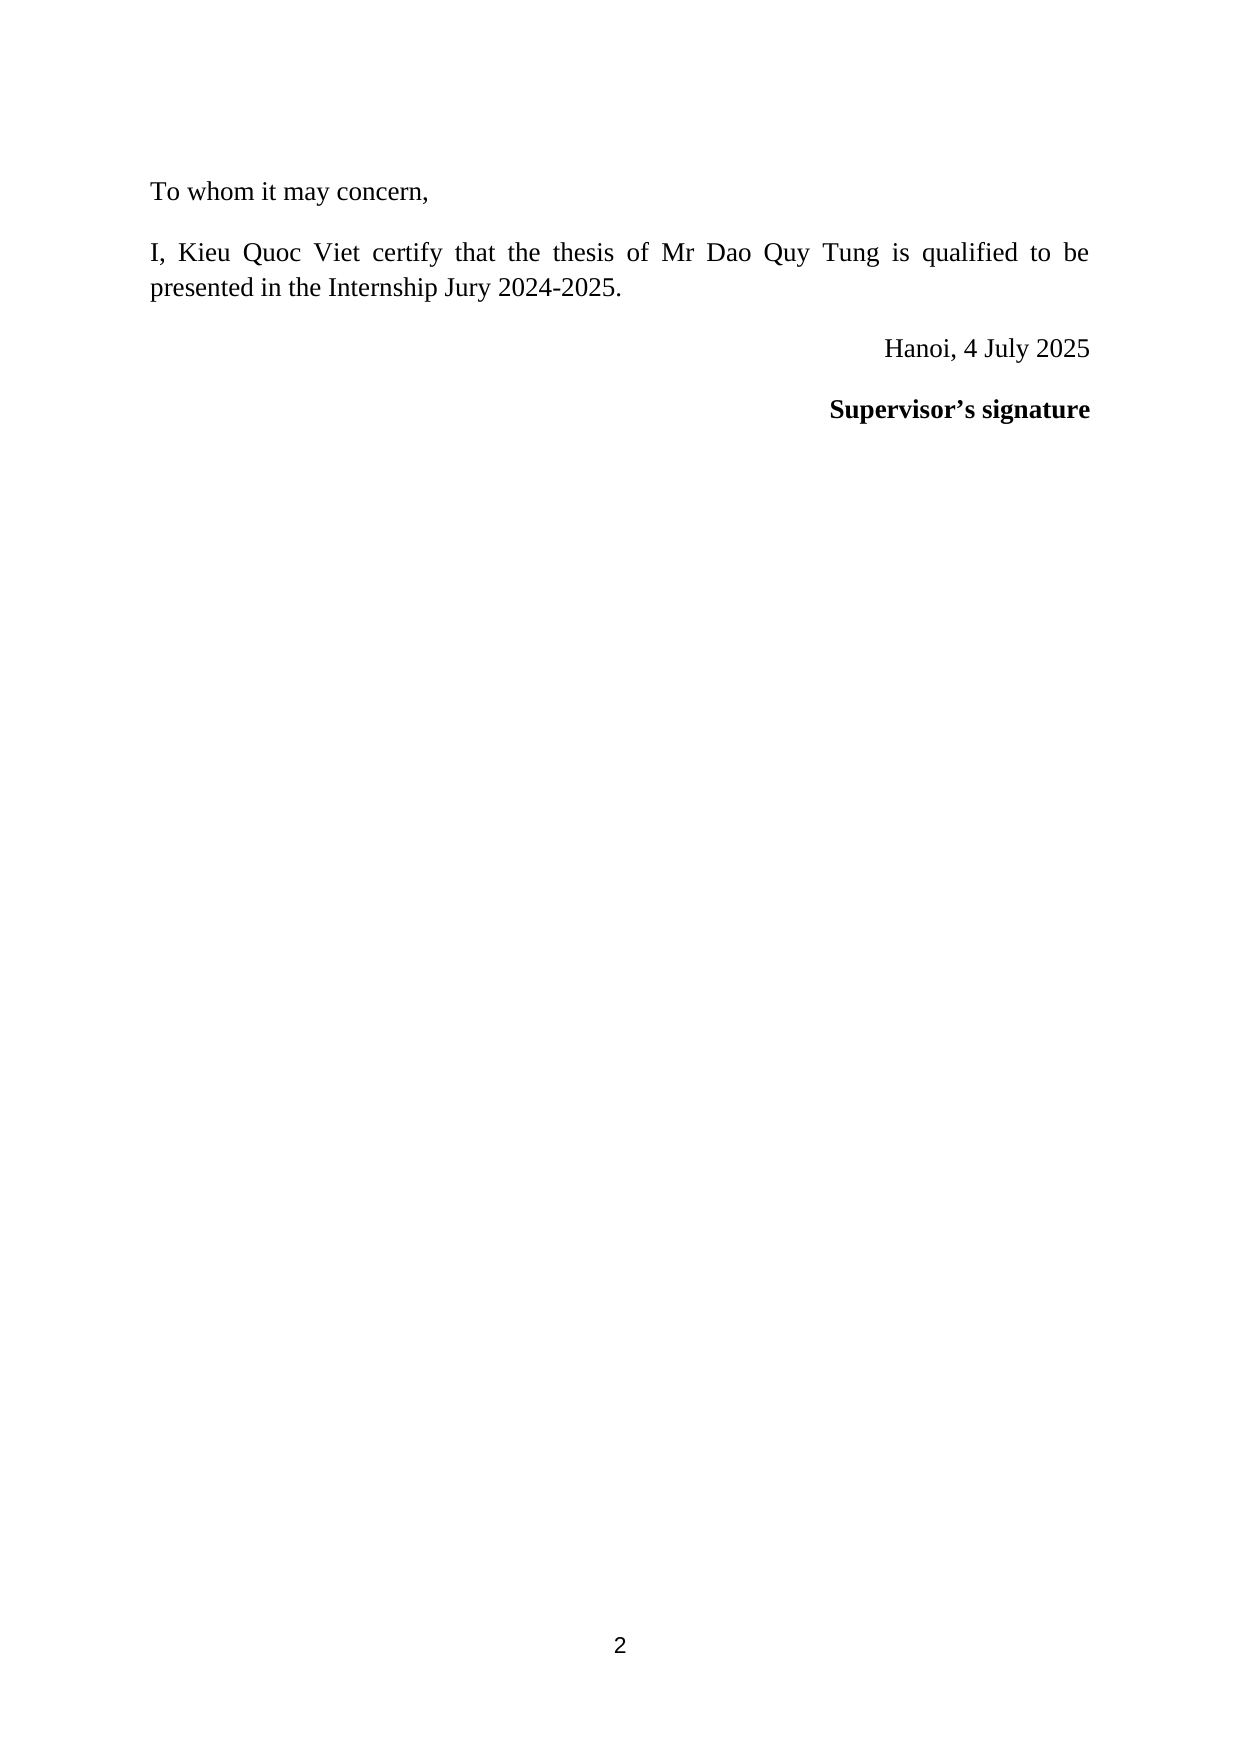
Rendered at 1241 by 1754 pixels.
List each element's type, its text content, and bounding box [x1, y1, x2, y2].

text Supervisor’s signature [150, 393, 1090, 424]
text I, Kieu Quoc Viet certify that the thesis of Mr Dao Quy Tung is qualified to be presented in the Internship Jury 2024-2025. [150, 236, 1090, 303]
text To whom it may concern, [150, 175, 1090, 206]
text Hanoi, 4 July 2025 [150, 332, 1090, 363]
